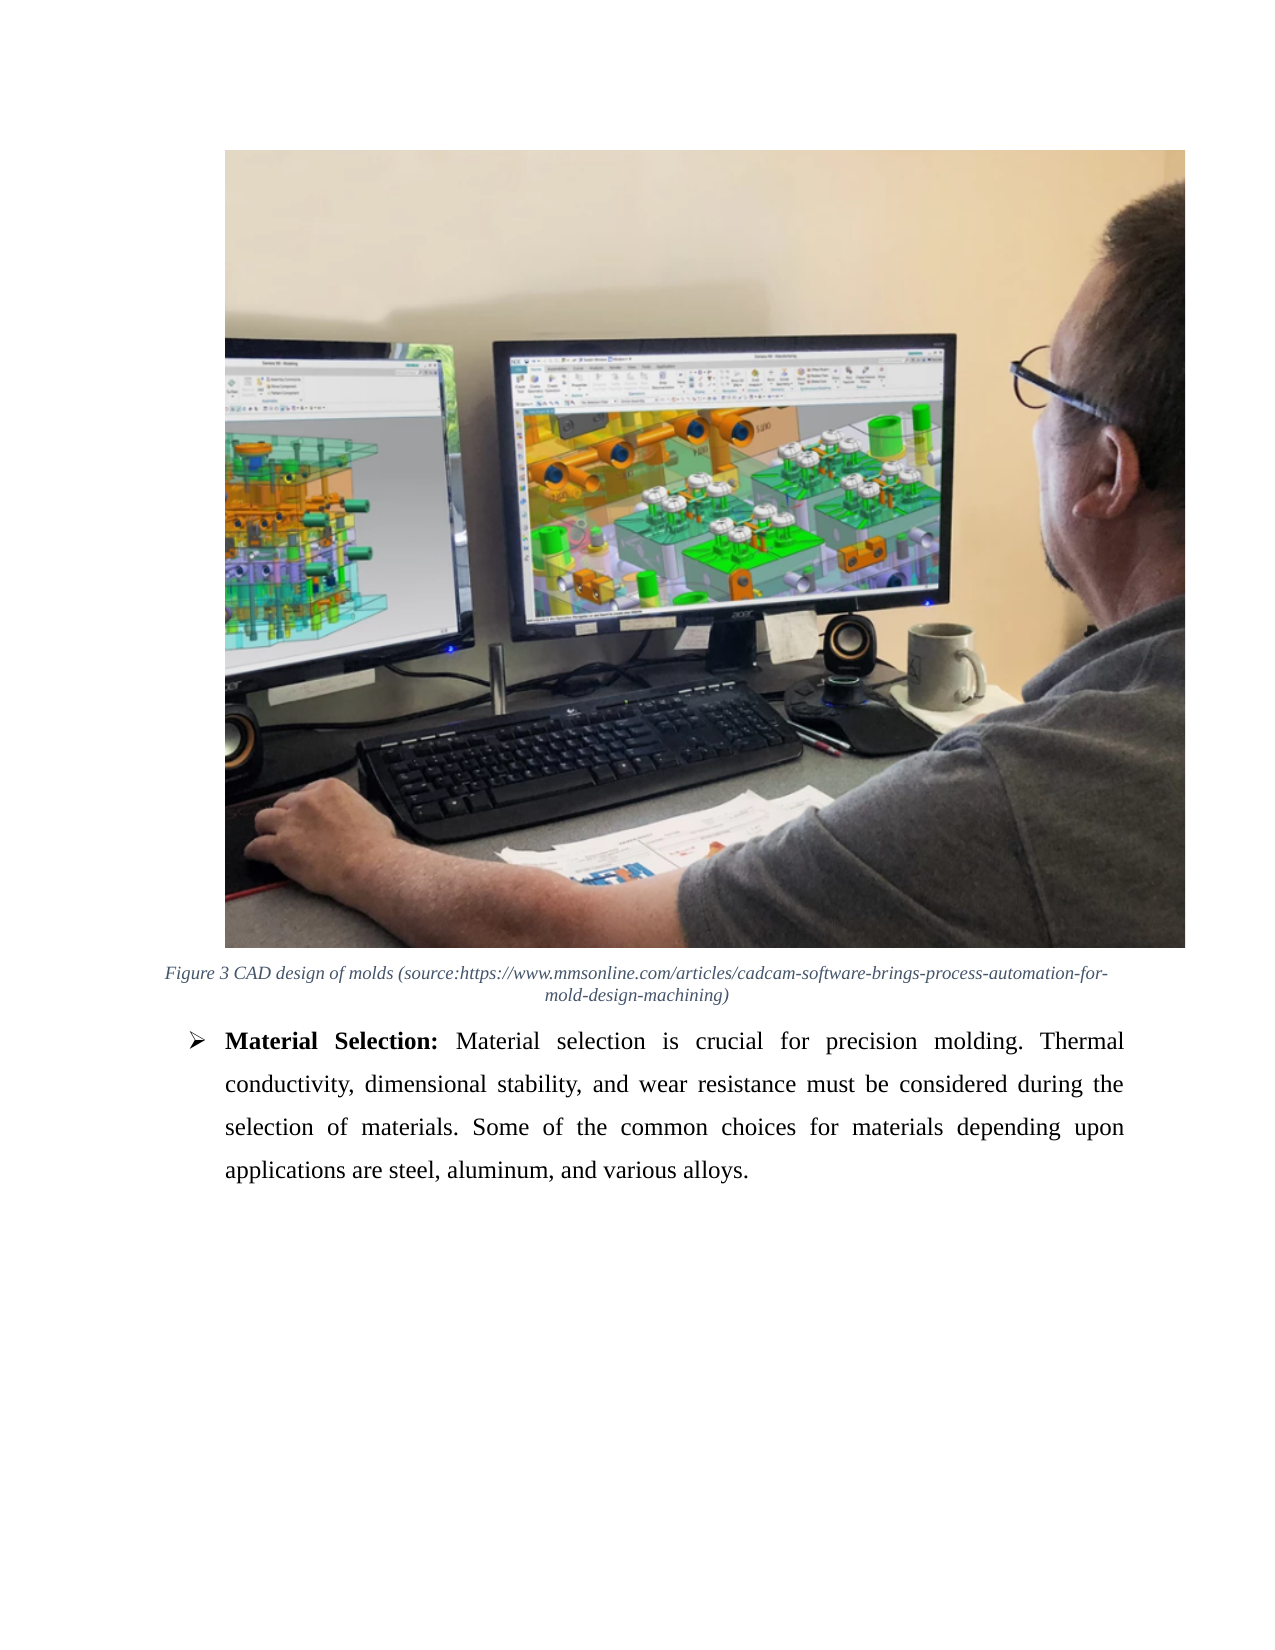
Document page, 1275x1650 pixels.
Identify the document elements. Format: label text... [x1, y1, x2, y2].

text Figure 3 CAD design of molds (source:https://www.mmsonline.com/articles/cadcam-software-brings-process-automation-for-mold-design-machining) [150, 962, 1125, 1005]
picture [225, 150, 1185, 948]
list Material Selection: Material selection is crucial for precision molding. Thermal conductivity, dimensional stability, and wear resistance must be considered during the selection of materials. Some of the common choices for materials depending upon applications are steel, aluminum, and various alloys. [187, 1026, 1125, 1184]
